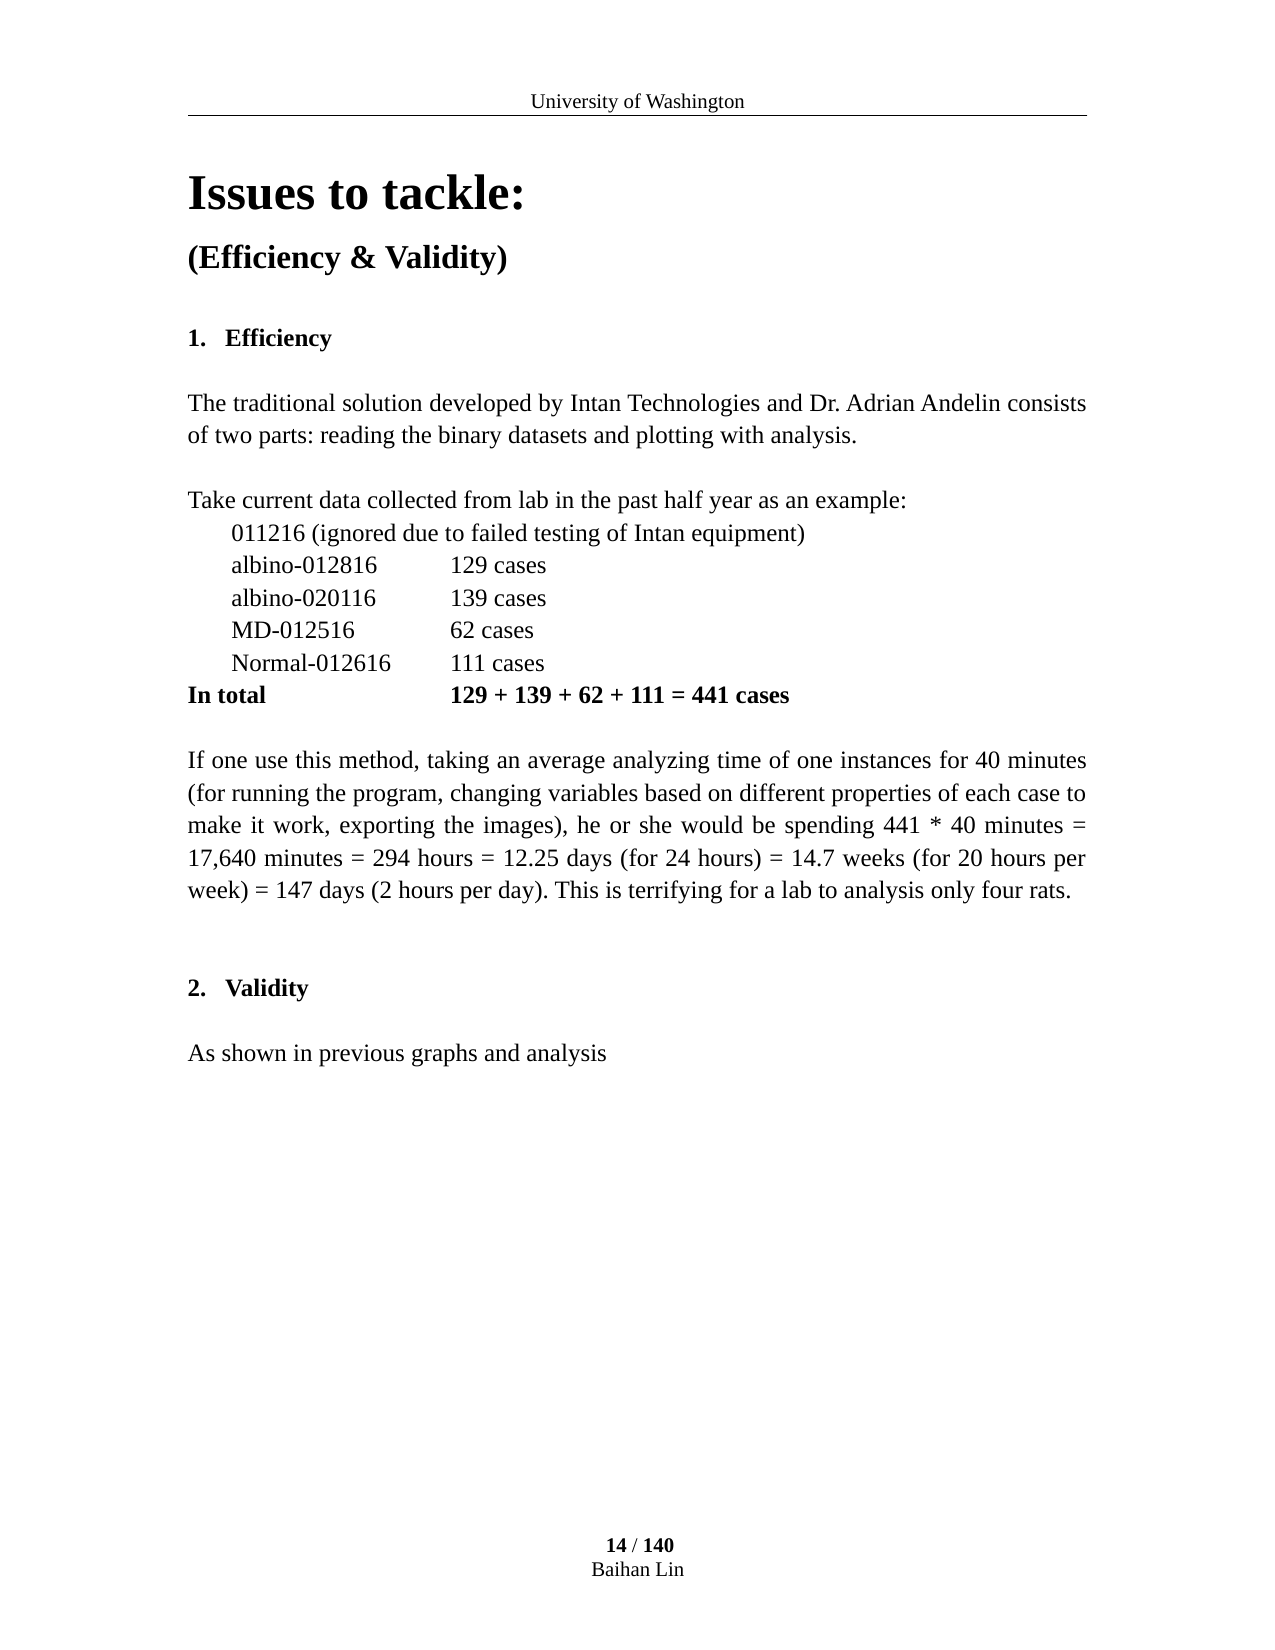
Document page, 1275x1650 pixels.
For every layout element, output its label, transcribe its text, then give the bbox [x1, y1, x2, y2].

text If one use this method, taking an average analyzing time of one instances for 40 minutes (for running the program, changing variables based on different properties of each case to make it work, exporting the images), he or she would be spending 441 * 40 minutes = 17,640 minutes = 294 hours = 12.25 days (for 24 hours) = 14.7 weeks (for 20 hours per week) = 147 days (2 hours per day). This is terrifying for a lab to analysis only four rats. [187, 744, 1087, 906]
text albino-012816 129 cases [187, 549, 1087, 581]
text In total 129 + 139 + 62 + 111 = 441 cases [187, 679, 1087, 711]
text The traditional solution developed by Intan Technologies and Dr. Adrian Andelin consists of two parts: reading the binary datasets and plotting with analysis. [187, 386, 1087, 451]
text Take current data collected from lab in the past half year as an example: [187, 484, 1087, 516]
text albino-020116 139 cases [187, 581, 1087, 614]
text As shown in previous graphs and analysis [187, 1036, 1087, 1069]
text 011216 (ignored due to failed testing of Intan equipment) [187, 516, 1087, 549]
text (Efficiency & Validity) [187, 224, 1087, 289]
text Issues to tackle: [187, 159, 1087, 224]
list Efficiency [187, 321, 1087, 354]
text MD-012516 62 cases [187, 614, 1087, 646]
list Validity [187, 971, 1087, 1004]
text Normal-012616 111 cases [187, 646, 1087, 679]
